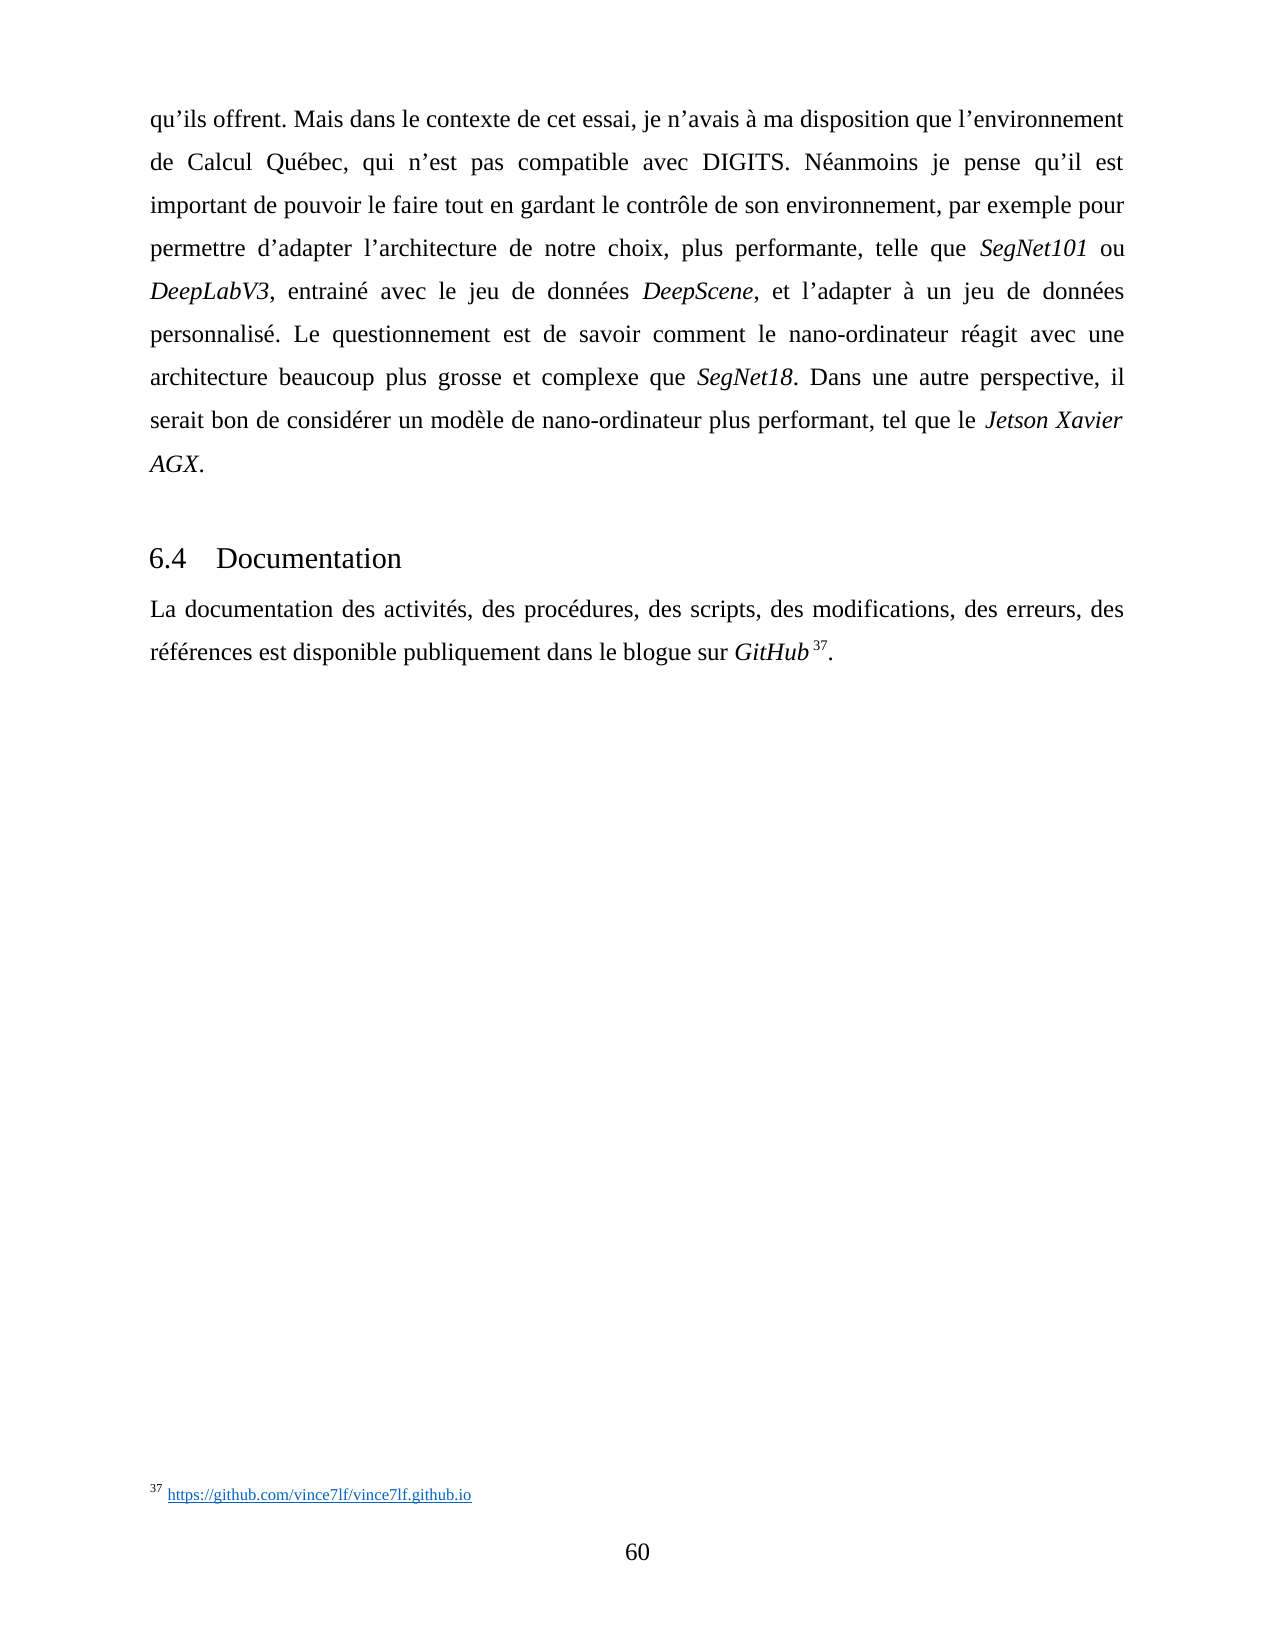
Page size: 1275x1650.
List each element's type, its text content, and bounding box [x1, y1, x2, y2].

text La documentation des activités, des procédures, des scripts, des modifications, des erreurs, des références est disponible publiquement dans le blogue sur GitHub . [150, 594, 1125, 666]
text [150, 104, 1125, 477]
subtitle Documentation [148, 540, 1125, 575]
